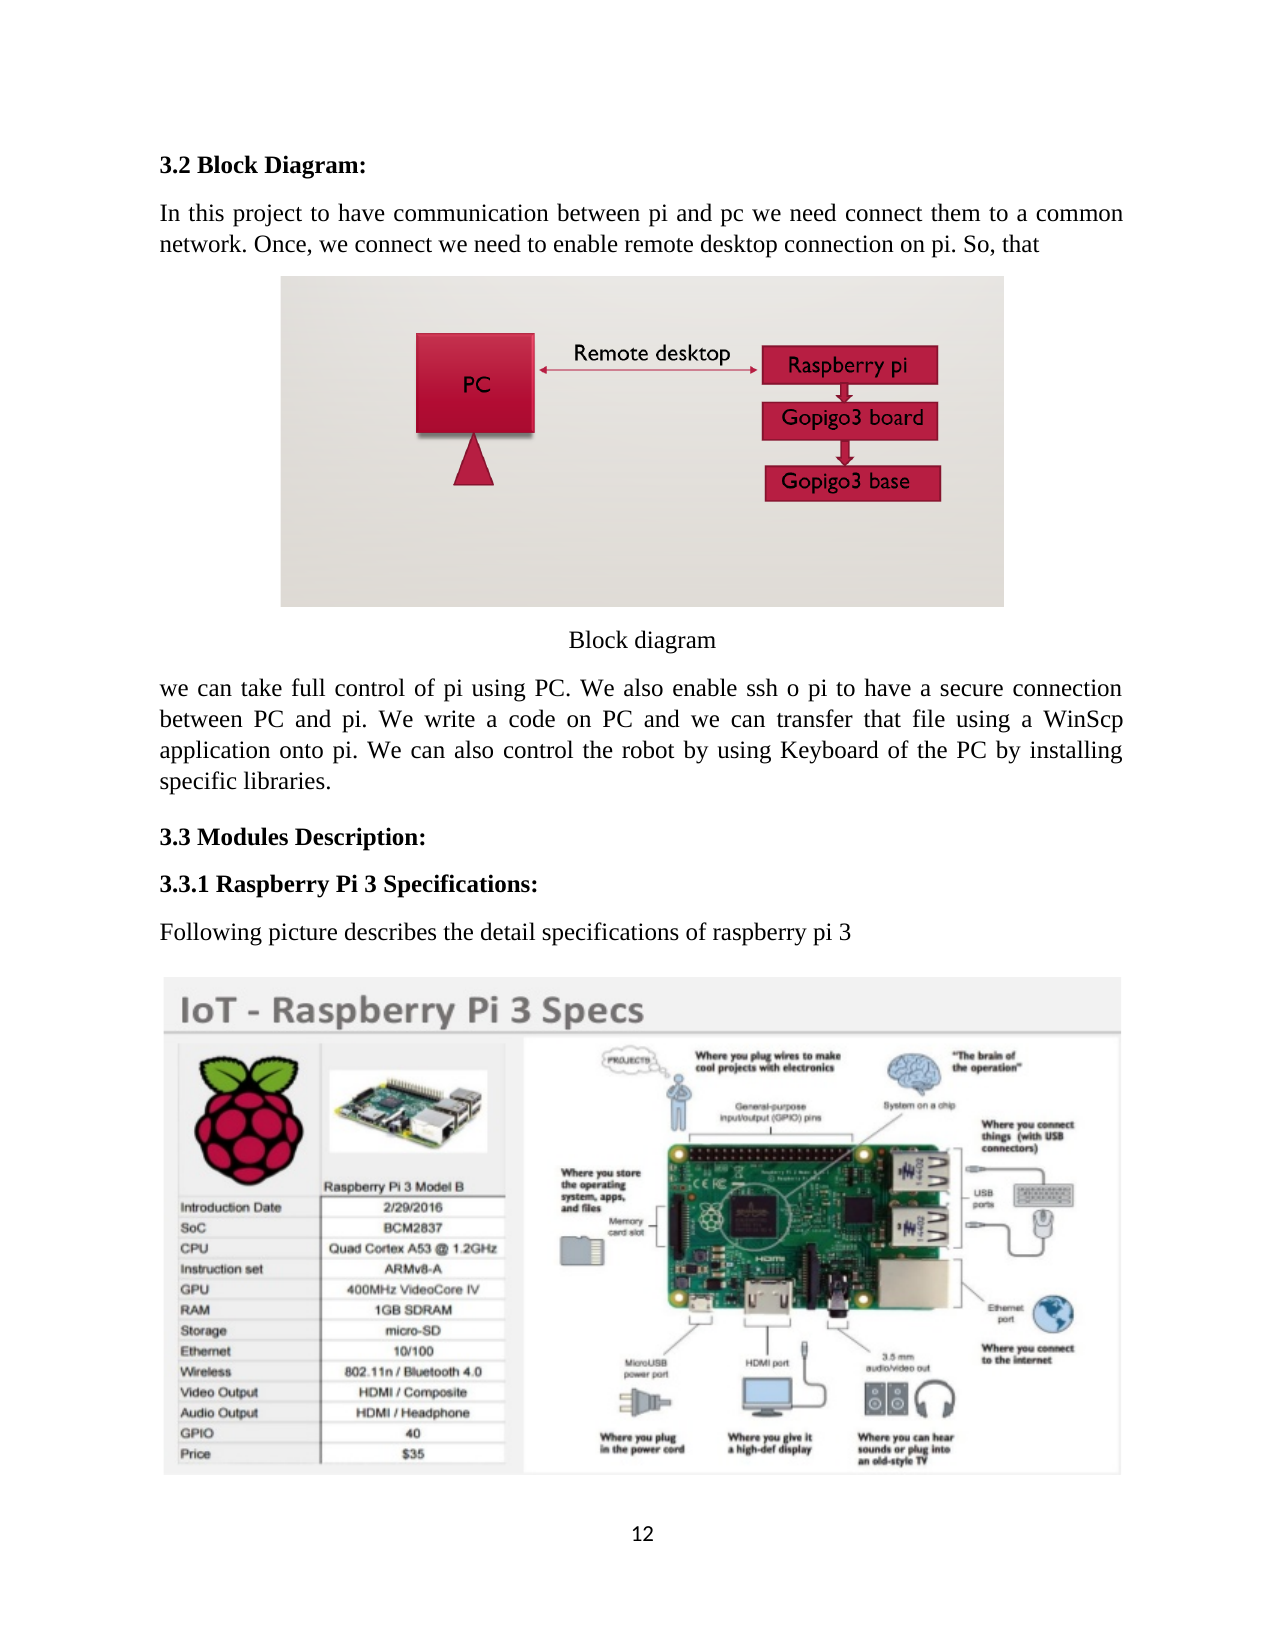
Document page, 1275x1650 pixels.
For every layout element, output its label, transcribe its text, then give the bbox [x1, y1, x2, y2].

text 3.3.1 Raspberry Pi 3 Specifications: [159, 869, 1125, 898]
text 3.3 Modules Description: [159, 822, 1125, 851]
picture [280, 276, 1004, 607]
text Block diagram [159, 625, 1125, 654]
text Following picture describes the detail specifications of raspberry pi 3 [159, 917, 1125, 946]
text we can take full control of pi using PC. We also enable ssh o pi to have a secure connection between PC and pi. We write a code on PC and we can transfer that file using a WinScp application onto pi. We can also control the robot by using Keyboard of the PC by installing specific libraries. [159, 673, 1125, 794]
text In this project to have communication between pi and pc we need connect them to a common network. Once, we connect we need to enable remote desktop connection on pi. So, that [159, 198, 1125, 257]
text 3.2 Block Diagram: [159, 150, 1125, 179]
picture [163, 977, 1122, 1475]
